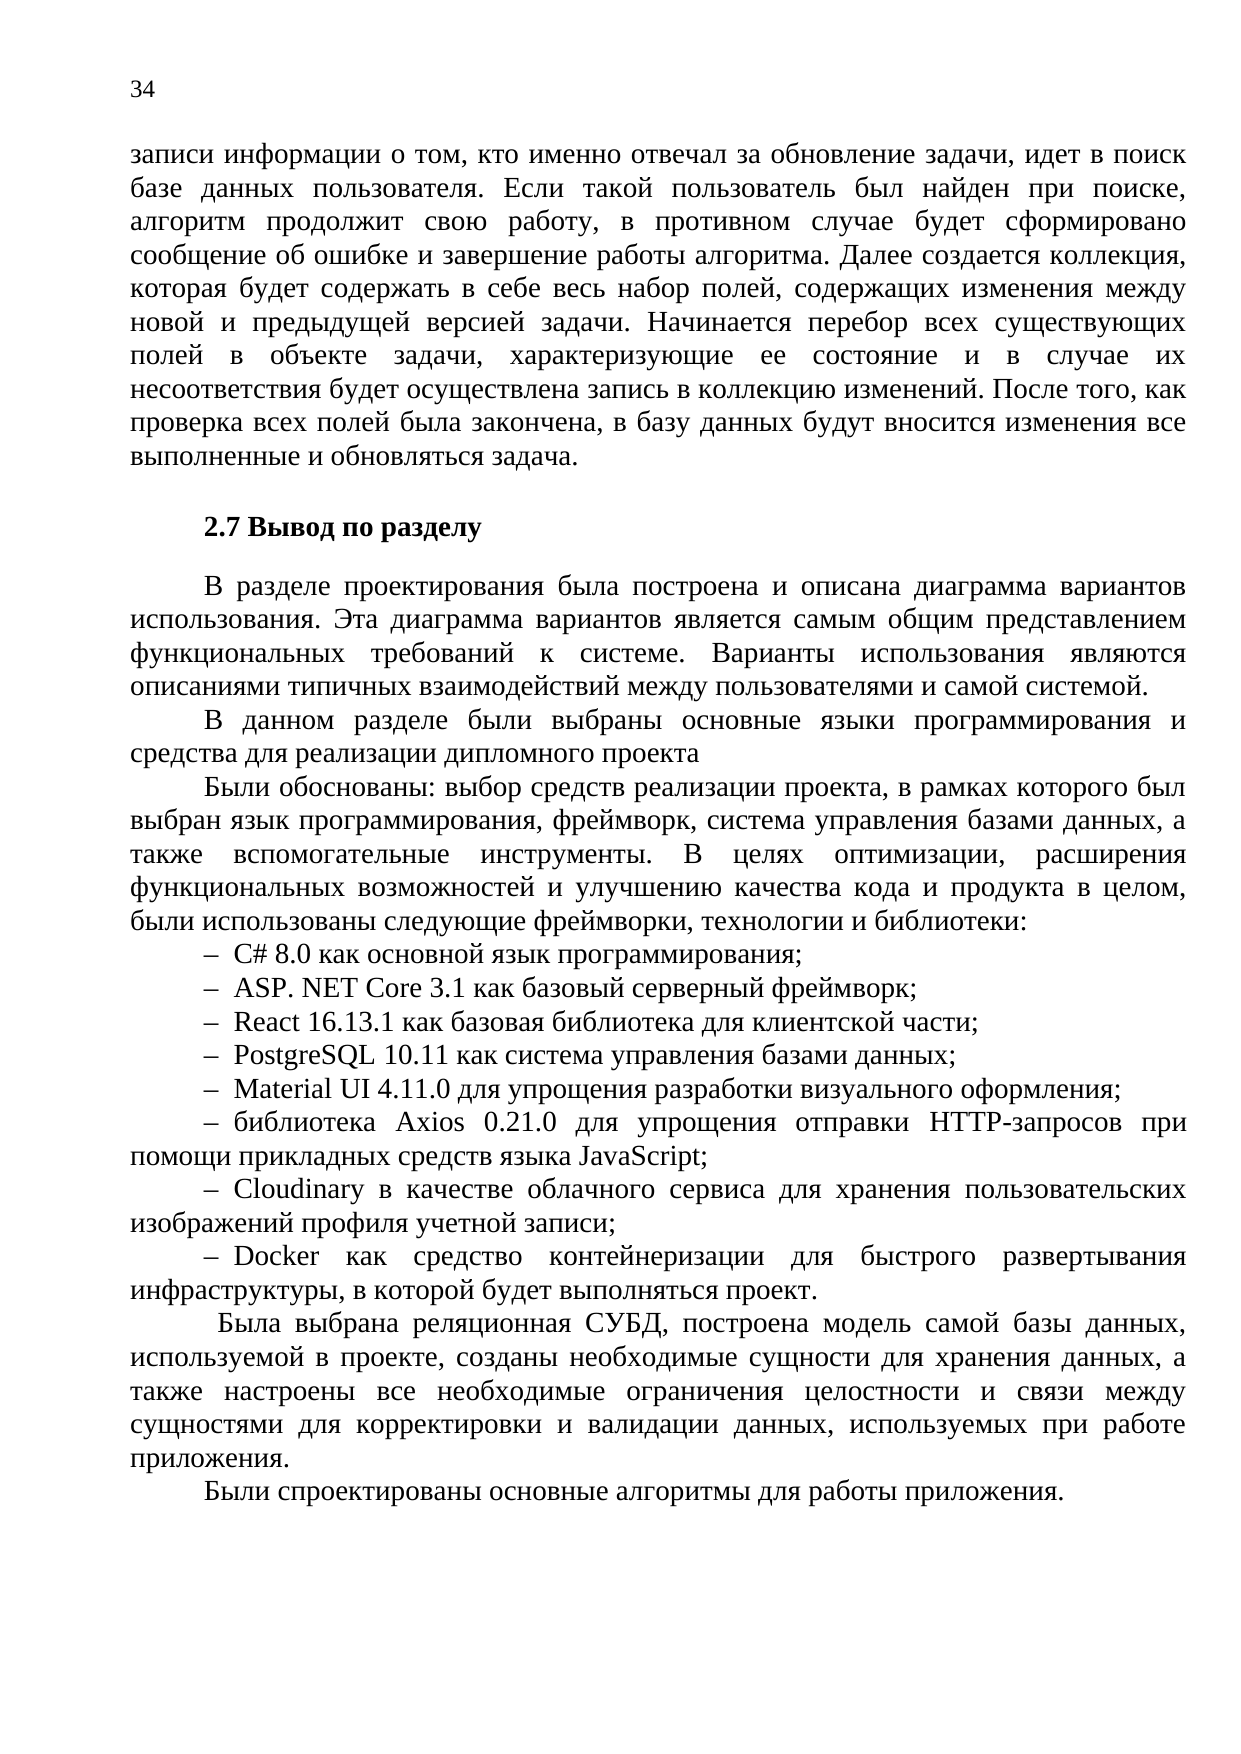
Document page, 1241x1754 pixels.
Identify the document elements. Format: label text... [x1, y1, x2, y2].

list Вывод по разделу [130, 509, 1187, 543]
list React 16.13.1 как базовая библиотека для клиентской части; [130, 1004, 1187, 1037]
list PostgreSQL 10.11 как система управления базами данных; [130, 1037, 1187, 1071]
list Docker как средство контейнеризации для быстрого развертывания инфраструктуры, в которой будет выполняться проект. [130, 1238, 1187, 1306]
text В данном разделе были выбраны основные языки программирования и средства для реализации дипломного проекта [130, 702, 1187, 769]
text Были спроектированы основные алгоритмы для работы приложения. [130, 1473, 1187, 1507]
text Были обоснованы: выбор средств реализации проекта, в рамках которого был выбран язык программирования, фреймворк, система управления базами данных, а также вспомогательные инструменты. В целях оптимизации, расширения функциональных возможностей и улучшению качества кода и продукта в целом, были использованы следующие фреймворки, технологии и библиотеки: [130, 769, 1187, 937]
list Material UI 4.11.0 для упрощения разработки визуального оформления; [130, 1071, 1187, 1104]
list ASP. NET Core 3.1 как базовый серверный фреймворк; [130, 970, 1187, 1004]
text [130, 136, 1187, 472]
text В разделе проектирования была построена и описана диаграмма вариантов использования. Эта диаграмма вариантов является самым общим представлением функциональных требований к системе. Варианты использования являются описаниями типичных взаимодействий между пользователями и самой системой. [130, 568, 1187, 702]
list С# 8.0 как основной язык программирования; [130, 937, 1187, 970]
text Была выбрана реляционная СУБД, построена модель самой базы данных, используемой в проекте, созданы необходимые сущности для хранения данных, а также настроены все необходимые ограничения целостности и связи между сущностями для корректировки и валидации данных, используемых при работе приложения. [130, 1306, 1187, 1473]
list Cloudinary в качестве облачного сервиса для хранения пользовательских изображений профиля учетной записи; [130, 1171, 1187, 1238]
list библиотека Axios 0.21.0 для упрощения отправки HTTP-запросов при помощи прикладных средств языка JavaScript; [130, 1104, 1187, 1171]
